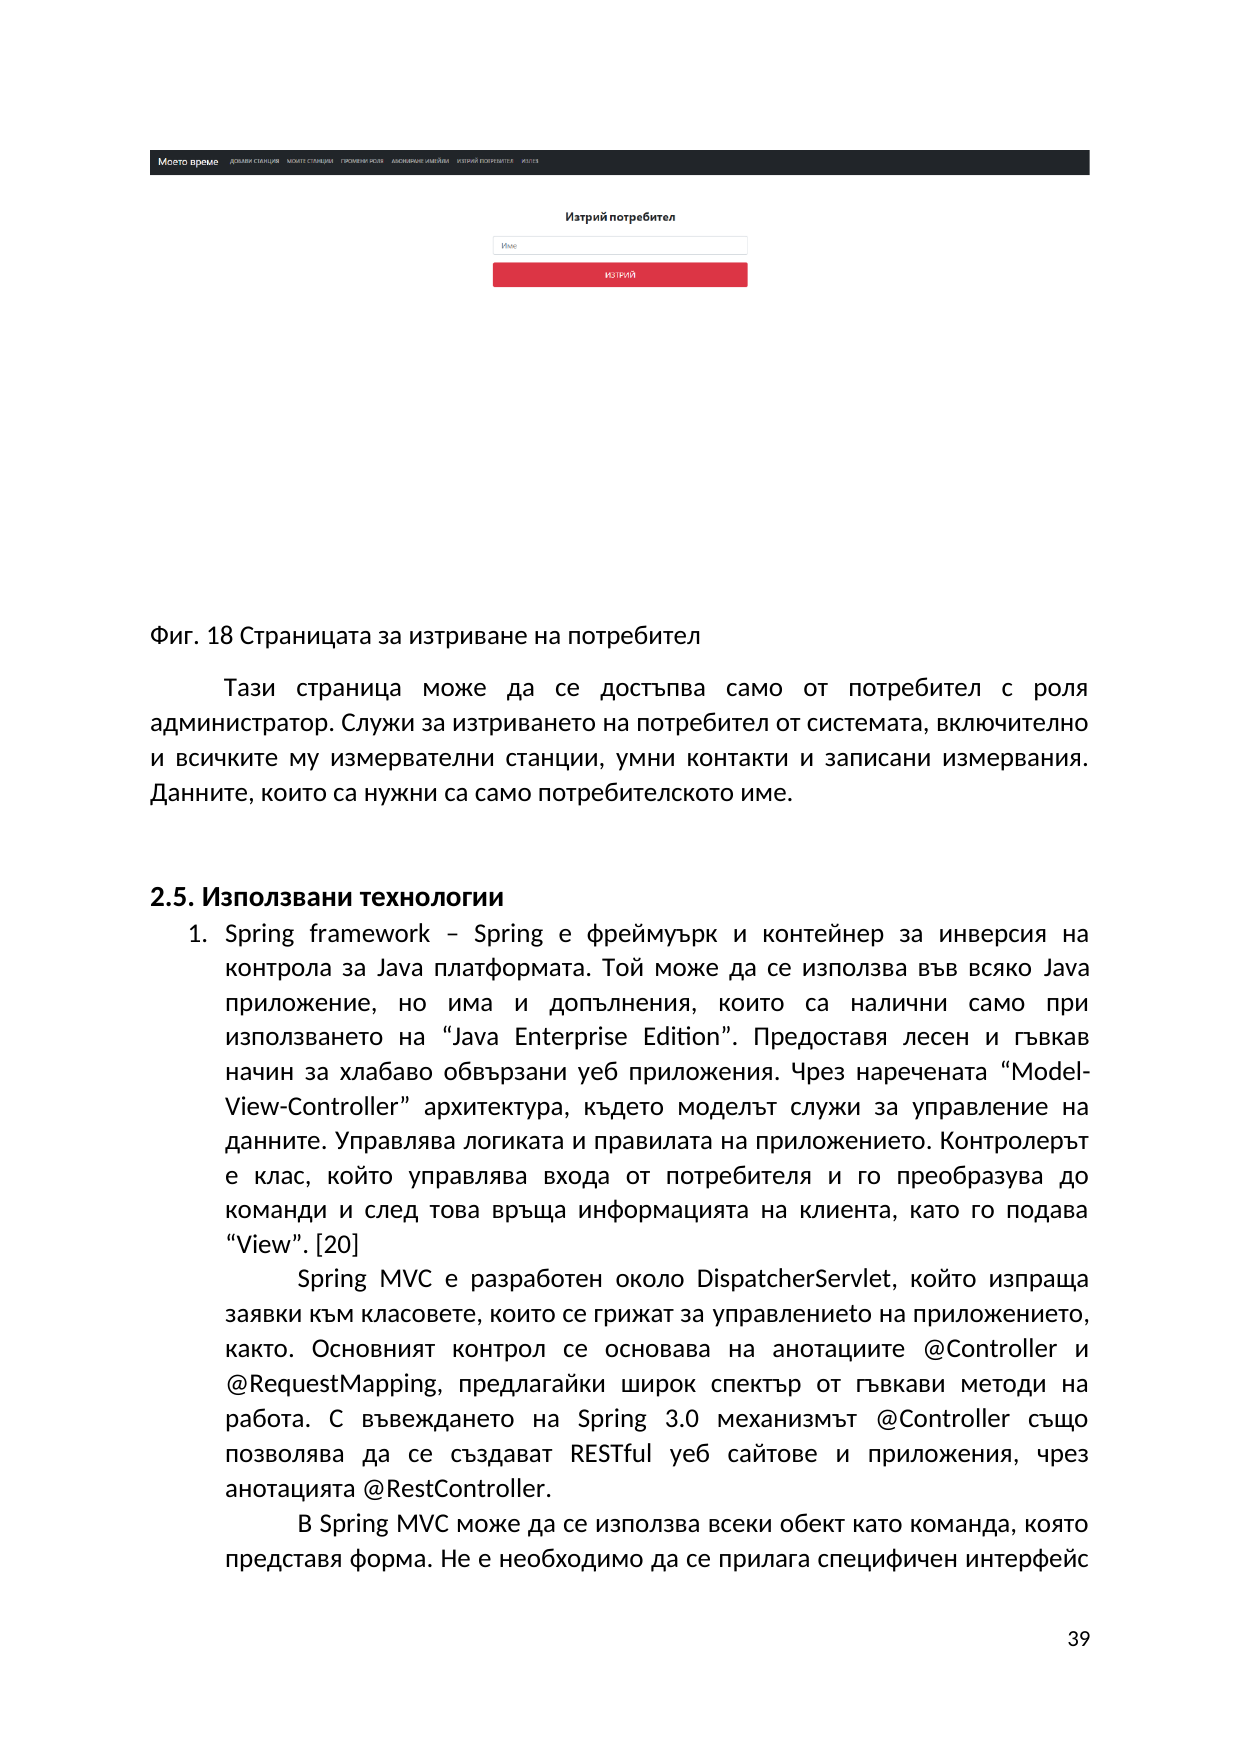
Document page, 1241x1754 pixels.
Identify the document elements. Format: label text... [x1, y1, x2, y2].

text Тази страница може да се достъпва само от потребител с роля администратор. Служи за изтриването на потребител от системата, включително и всичките му измервателни станции, умни контакти и записани измервания. Данните, които са нужни са само потребителското име. [150, 670, 1090, 808]
picture [150, 150, 1090, 600]
list Spring framework – Spring е фреймуърк и контейнер за инверсия на контрола за Java платформата. Той може да се използва във всяко Java приложение, но има и допълнения, които са налични само при използването на “Java Enterprise Edition”. Предоставя лесен и гъвкав начин за хлабаво обвързани уеб приложения. Чрез наречената “Model-View-Controller” архитектура, където моделът служи за управление на данните. Управлява логиката и правилата на приложението. Контролерът е клас, който управлява входа от потребителя и го преобразува до команди и след това връща информацията на клиента, като го подава “View”. [20] [187, 916, 1090, 1260]
subtitle 2.5. Използвани технологии [150, 878, 1090, 914]
list Spring MVC е разработен около DispatcherServlet, който изпраща заявки към класовете, които се грижат за управлениеto на приложението, както. Основният контрол се основава на анотациите @Controller и @RequestMapping, предлагайки широк спектър от гъвкави методи на работа. С въвеждането на Spring 3.0 механизмът @Controller също позволява да се създават RESTful уеб сайтове и приложения, чрез анотацията @RestController. [225, 1262, 1090, 1504]
text Фиг. 18 Страницата за изтриване на потребител [150, 618, 1090, 651]
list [225, 1507, 1090, 1574]
